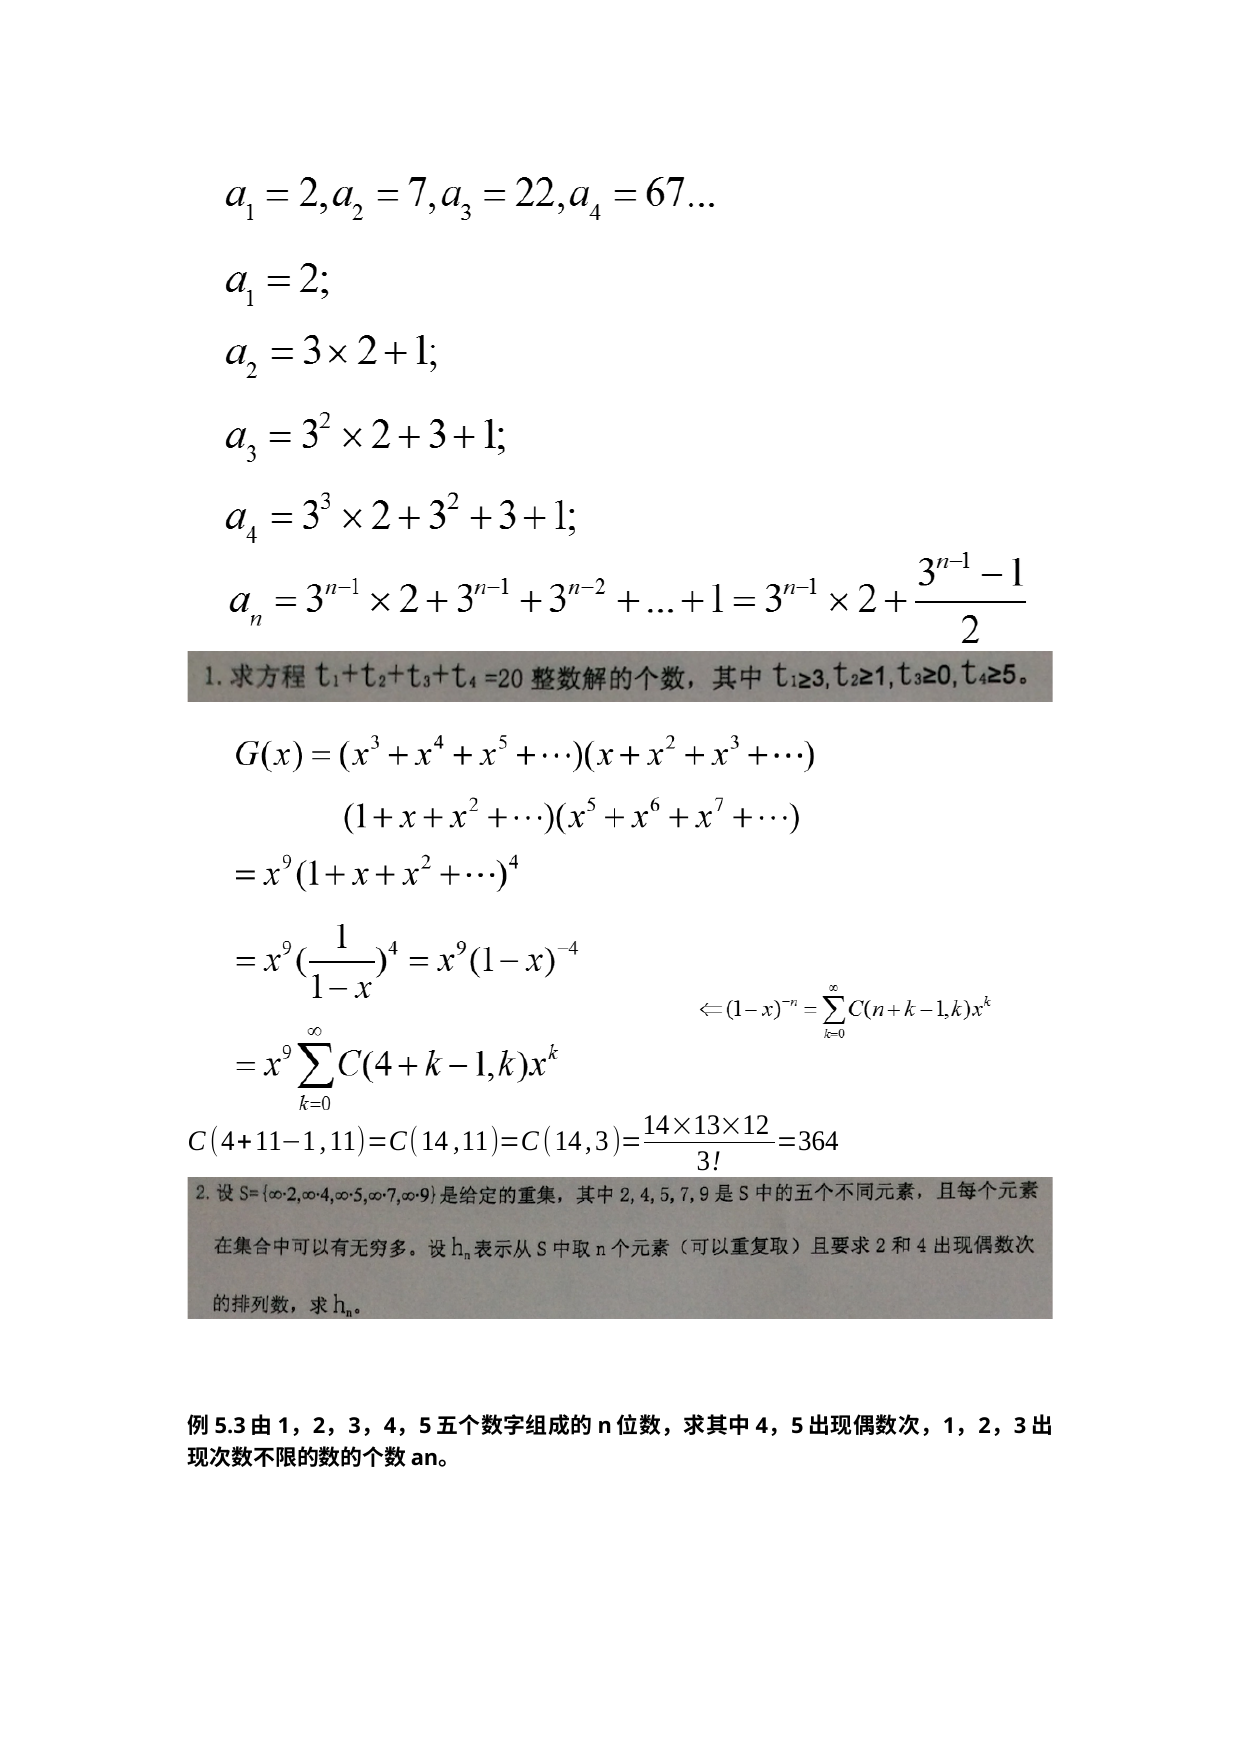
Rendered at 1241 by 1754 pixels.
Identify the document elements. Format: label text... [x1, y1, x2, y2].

text 例5.3由1，2，3，4，5五个数字组成的n位数，求其中4，5出现偶数次，1，2，3出现次数不限的数的个数an。 [187, 1408, 1053, 1472]
picture [187, 162, 1053, 1110]
picture [187, 1177, 1053, 1319]
